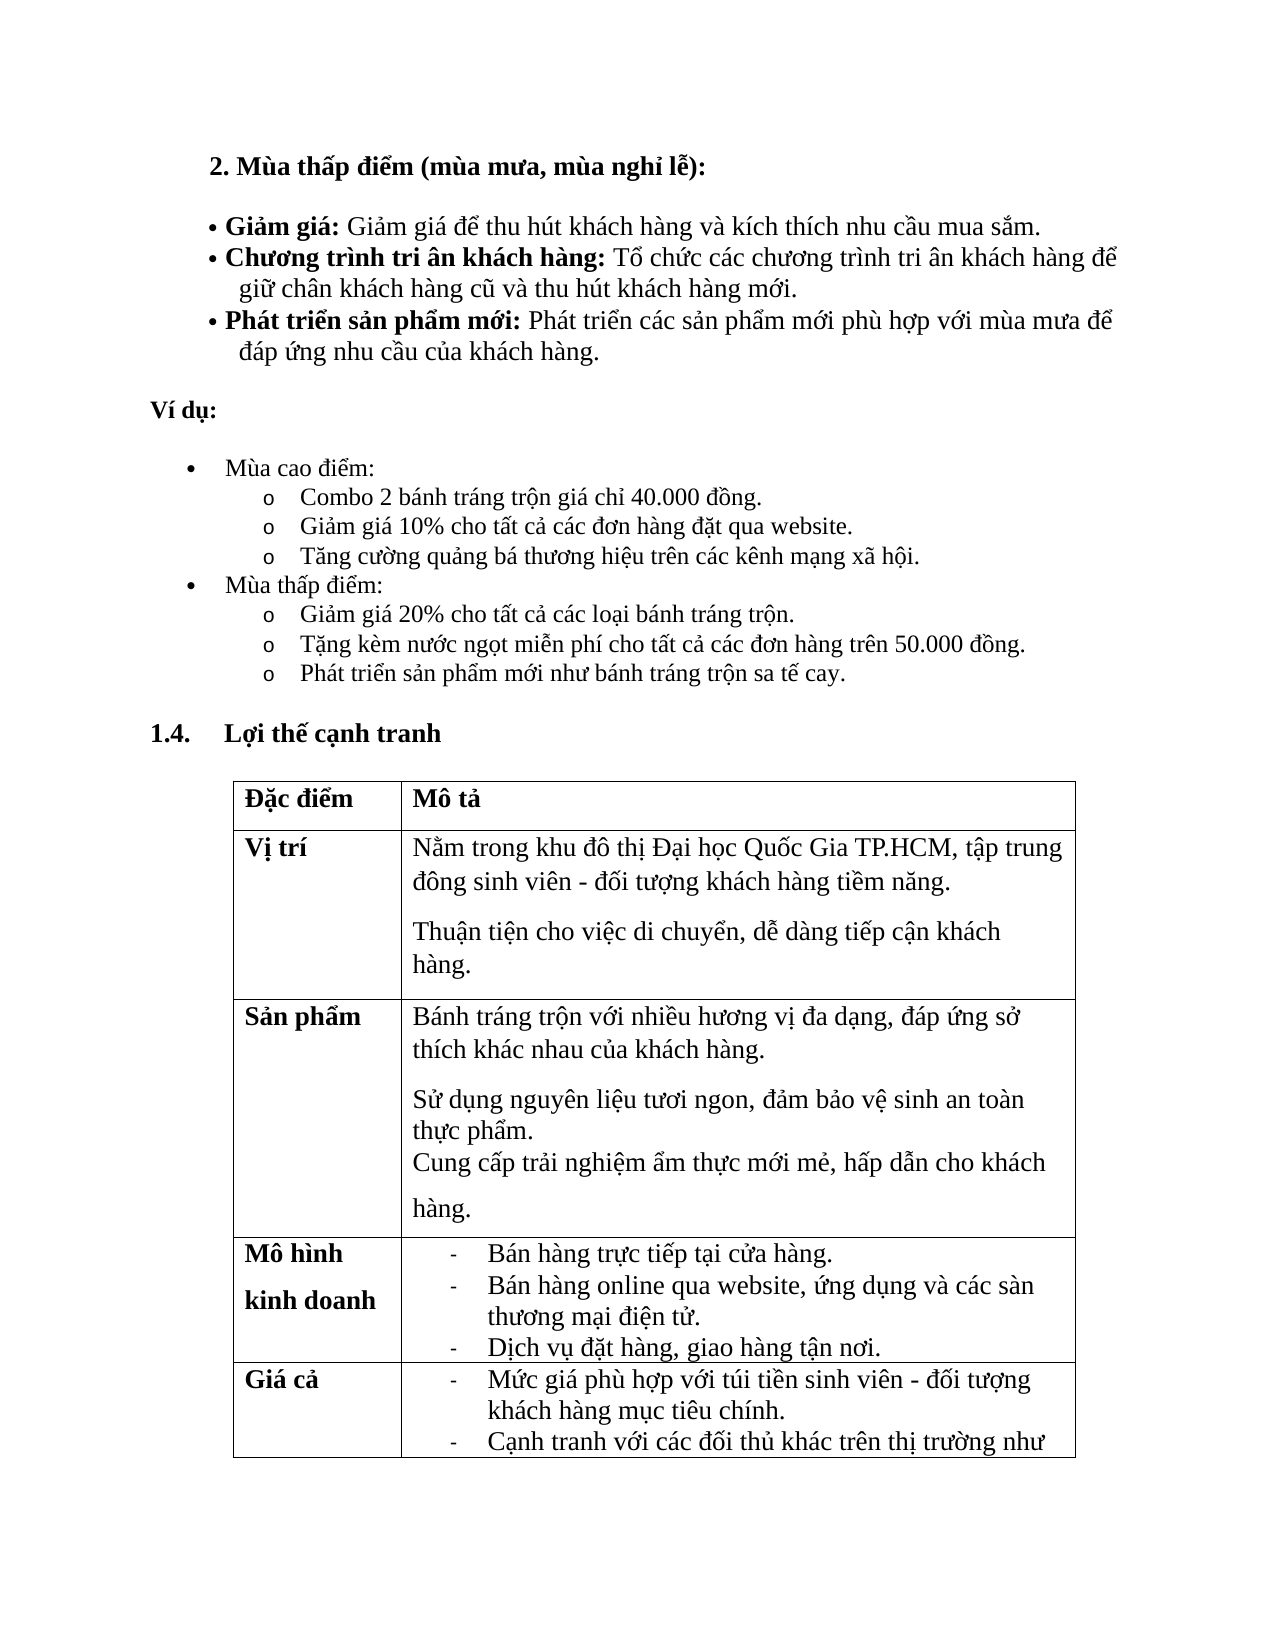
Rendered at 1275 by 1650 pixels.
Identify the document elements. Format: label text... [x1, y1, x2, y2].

list Lợi thế cạnh tranh [150, 717, 1125, 748]
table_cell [402, 1363, 1075, 1457]
table_cell Bán hàng trực tiếp tại cửa hàng. Bán hàng online qua website, ứng dụng và các sàn thương mại điện tử. Dịch vụ đặt hàng, giao hàng tận nơi. [402, 1238, 1075, 1362]
table_cell Nằm trong khu đô thị Đại học Quốc Gia TP.HCM, tập trung đông sinh viên - đối tượng khách hàng tiềm năng. Thuận tiện cho việc di chuyển, dễ dàng tiếp cận khách hàng. [402, 831, 1075, 998]
list Giảm giá 20% cho tất cả các loại bánh tráng trộn. [262, 599, 1125, 629]
list Phát triển sản phẩm mới như bánh tráng trộn sa tế cay. [262, 658, 1125, 688]
text Ví dụ: [150, 395, 1125, 424]
list Mùa thấp điểm: [187, 571, 1125, 599]
list Tặng kèm nước ngọt miễn phí cho tất cả các đơn hàng trên 50.000 đồng. [262, 629, 1125, 658]
list Mùa cao điểm: [187, 453, 1125, 482]
list Phát triển sản phẩm mới: Phát triển các sản phẩm mới phù hợp với mùa mưa để đáp ứng nhu cầu của khách hàng. [209, 304, 1125, 366]
table_cell Giá cả [234, 1363, 401, 1457]
text 2. Mùa thấp điểm (mùa mưa, mùa nghỉ lễ): [209, 150, 1125, 181]
list Chương trình tri ân khách hàng: Tổ chức các chương trình tri ân khách hàng để giữ chân khách hàng cũ và thu hút khách hàng mới. [209, 241, 1125, 304]
list Tăng cường quảng bá thương hiệu trên các kênh mạng xã hội. [262, 541, 1125, 571]
table_cell Mô hình kinh doanh [234, 1238, 401, 1362]
list Giảm giá: Giảm giá để thu hút khách hàng và kích thích nhu cầu mua sắm. [209, 210, 1125, 241]
table_cell Vị trí [234, 831, 401, 998]
table_header Đặc điểm [234, 782, 401, 830]
table_cell Sản phẩm [234, 1000, 401, 1237]
list Combo 2 bánh tráng trộn giá chỉ 40.000 đồng. [262, 482, 1125, 511]
table_header Mô tả [402, 782, 1075, 830]
list Giảm giá 10% cho tất cả các đơn hàng đặt qua website. [262, 511, 1125, 541]
table_cell Bánh tráng trộn với nhiều hương vị đa dạng, đáp ứng sở thích khác nhau của khách hàng. Sử dụng nguyên liệu tươi ngon, đảm bảo vệ sinh an toàn thực phẩm. Cung cấp trải nghiệm ẩm thực mới mẻ, hấp dẫn cho khách hàng. [402, 1000, 1075, 1237]
